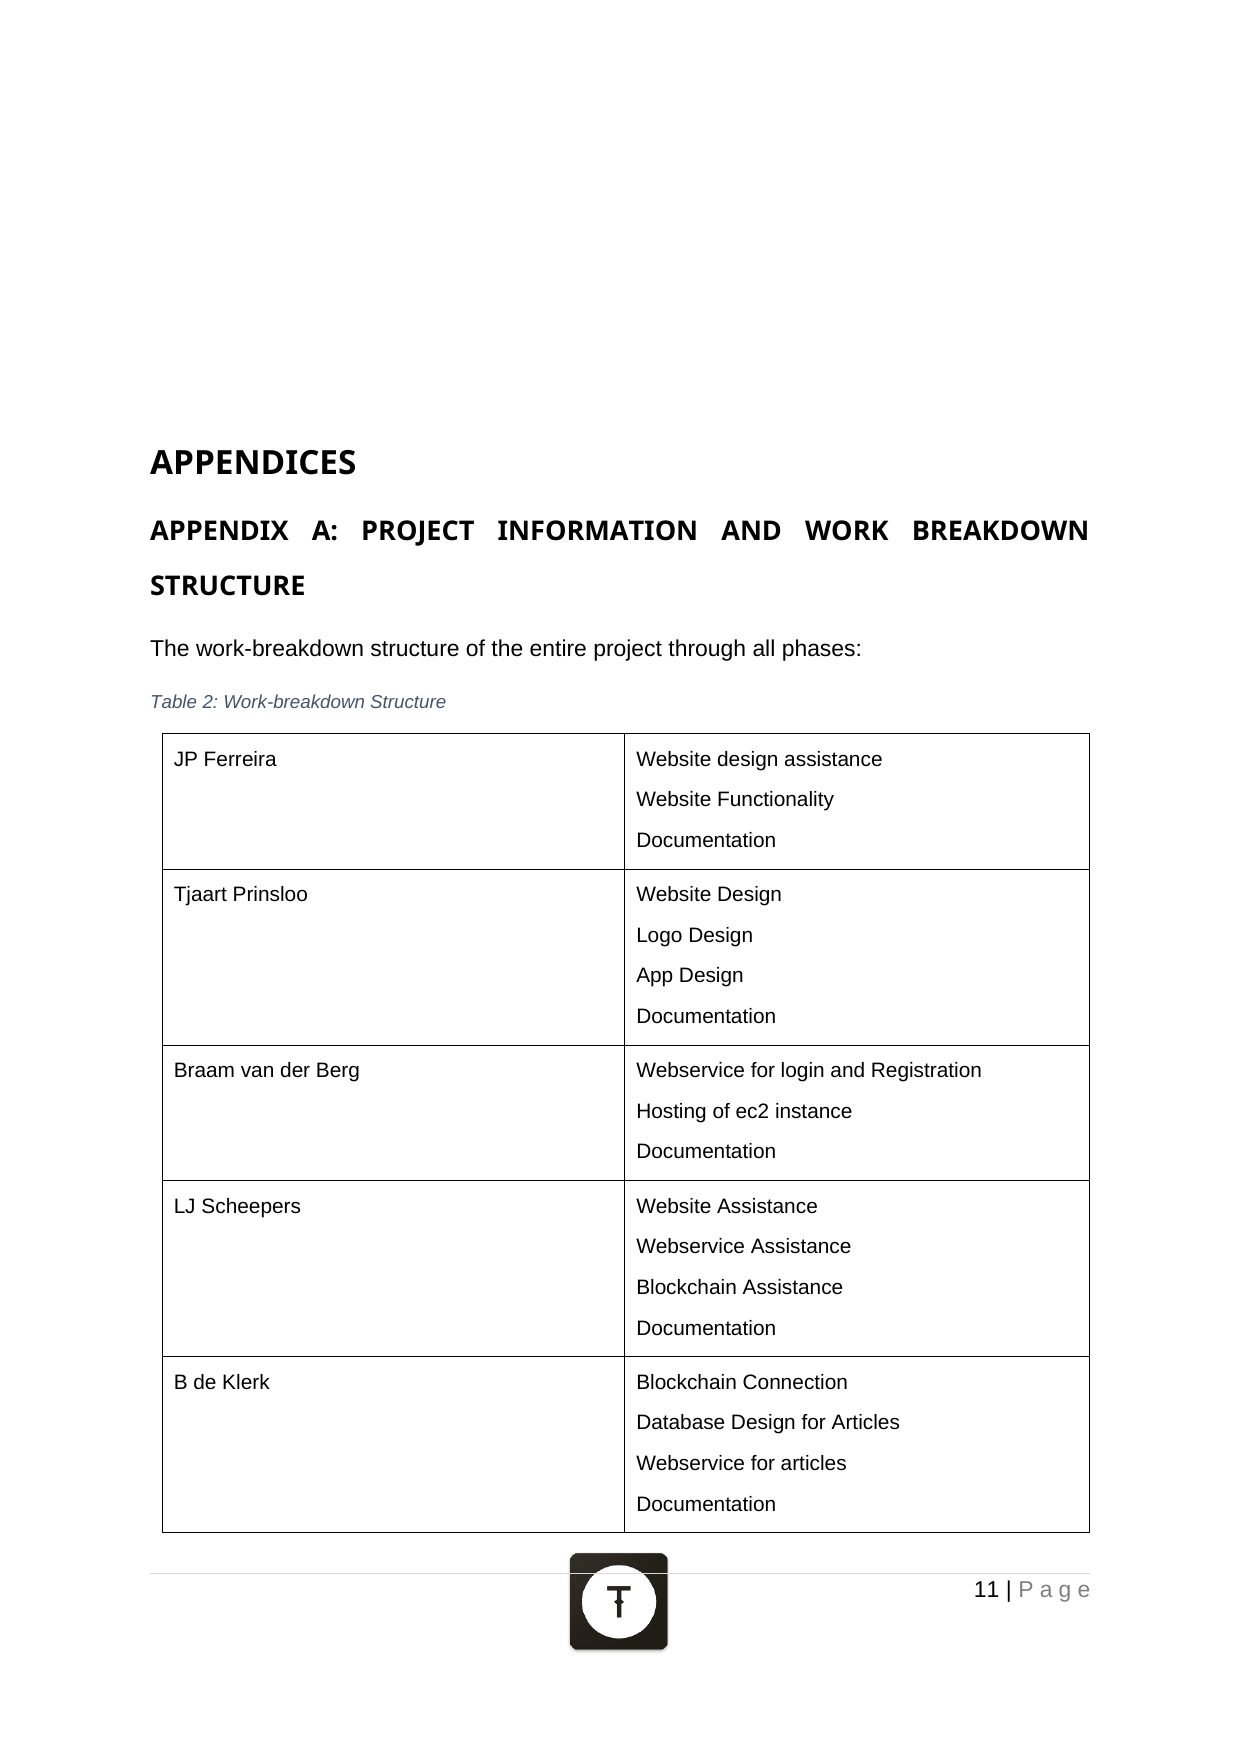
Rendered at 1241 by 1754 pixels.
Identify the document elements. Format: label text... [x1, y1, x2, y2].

table_header JP Ferreira [163, 734, 624, 868]
table_cell B de Klerk [163, 1357, 624, 1532]
picture [557, 1540, 680, 1573]
table_header Website design assistance Website Functionality Documentation [625, 734, 1089, 868]
text The work-breakdown structure of the entire project through all phases: [150, 634, 1090, 661]
table_cell Braam van der Berg [163, 1046, 624, 1180]
table_cell Blockchain Connection Database Design for Articles Webservice for articles Documentation [625, 1357, 1089, 1532]
table_cell LJ Scheepers [163, 1181, 624, 1356]
table_cell Website Design Logo Design App Design Documentation [625, 870, 1089, 1044]
table_cell Webservice for login and Registration Hosting of ec2 instance Documentation [625, 1046, 1089, 1180]
subtitle APPENDIX A: PROJECT INFORMATION AND WORK BREAKDOWN STRUCTURE [150, 511, 1090, 603]
table_cell Tjaart Prinsloo [163, 870, 624, 1044]
table_cell Website Assistance Webservice Assistance Blockchain Assistance Documentation [625, 1181, 1089, 1356]
subtitle APPENDICES [150, 439, 1090, 484]
picture [557, 1574, 680, 1662]
